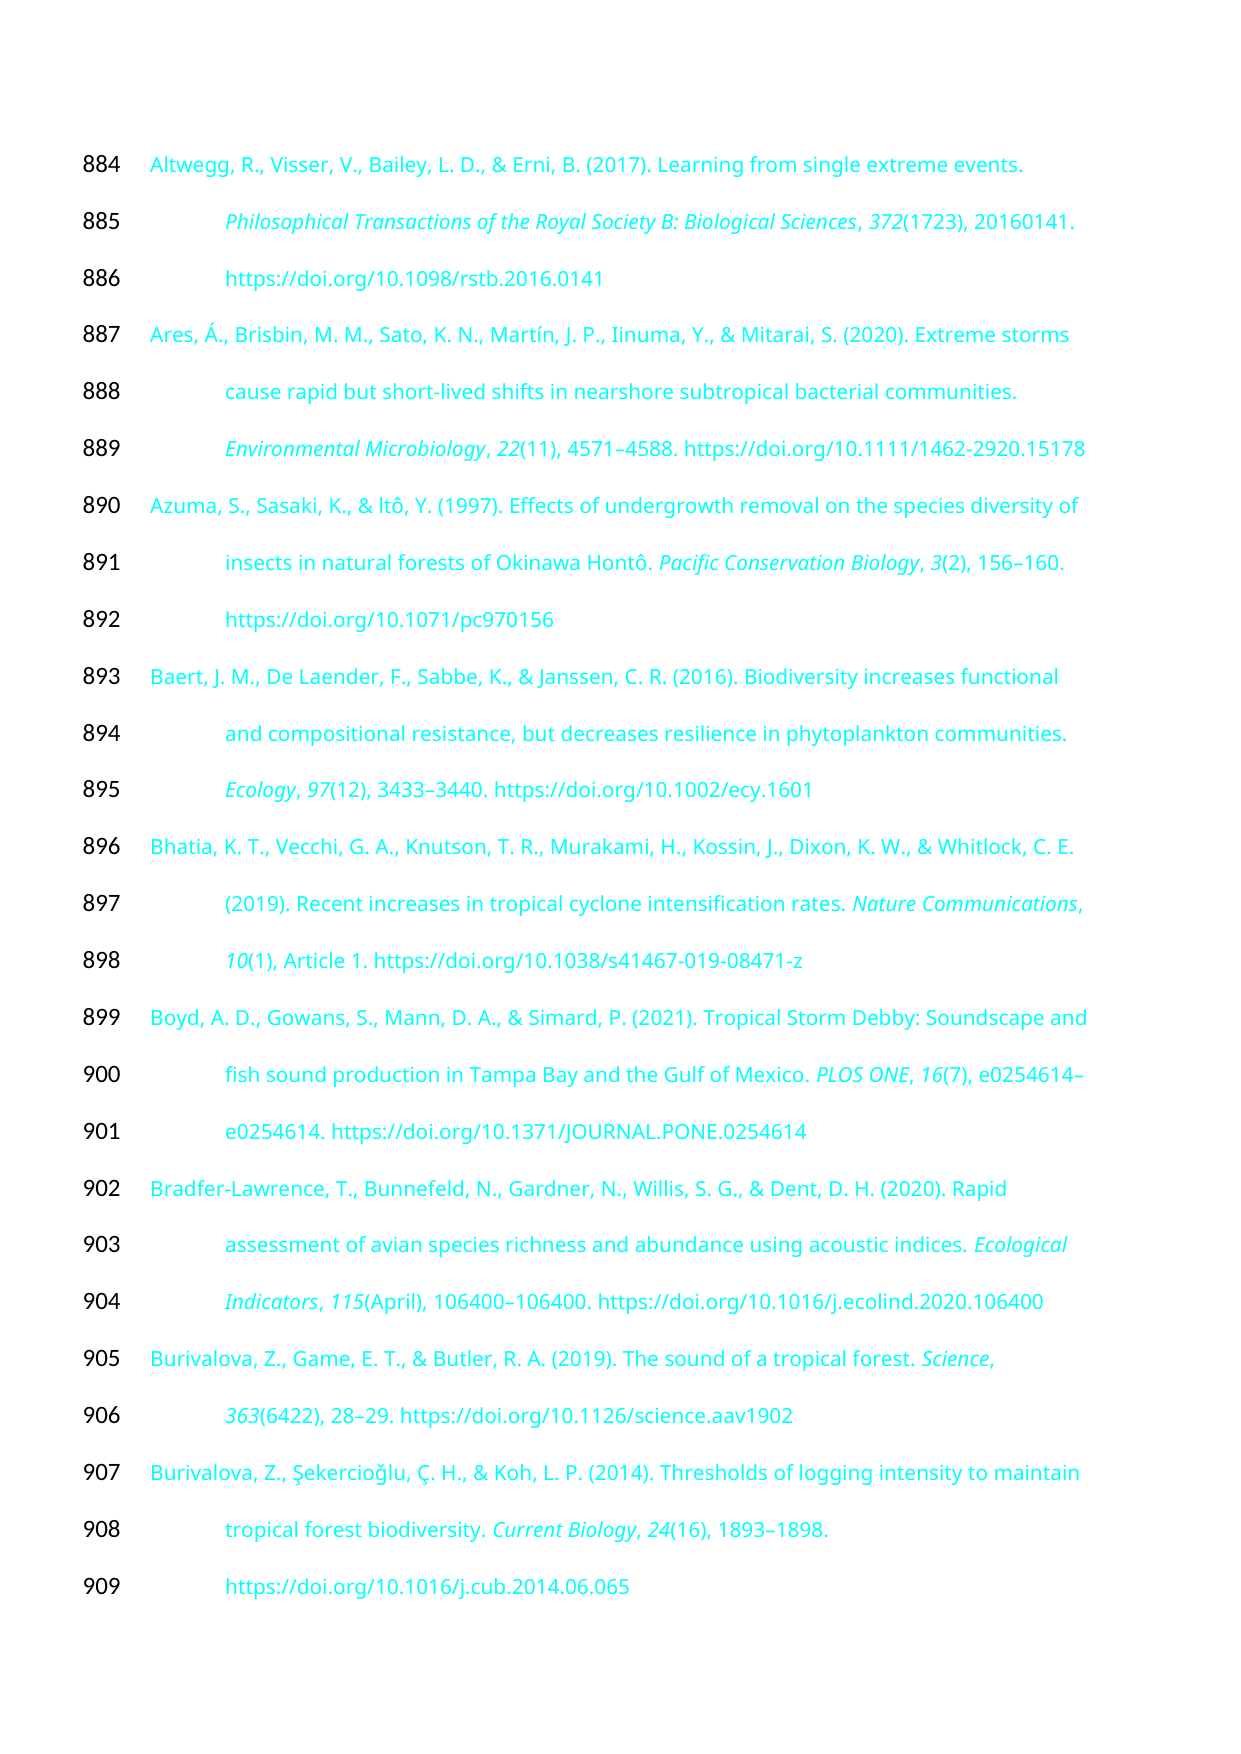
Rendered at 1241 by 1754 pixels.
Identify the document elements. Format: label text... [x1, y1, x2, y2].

text Burivalova, Z., Şekercioǧlu, Ç. H., & Koh, L. P. (2014). Thresholds of logging intensity to maintain tropical forest biodiversity. Current Biology, 24(16), 1893–1898. https://doi.org/10.1016/j.cub.2014.06.065 [150, 1458, 1090, 1600]
text Burivalova, Z., Game, E. T., & Butler, R. A. (2019). The sound of a tropical forest. Science, 363(6422), 28–29. https://doi.org/10.1126/science.aav1902 [150, 1344, 1090, 1430]
text Baert, J. M., De Laender, F., Sabbe, K., & Janssen, C. R. (2016). Biodiversity increases functional and compositional resistance, but decreases resilience in phytoplankton communities. Ecology, 97(12), 3433–3440. https://doi.org/10.1002/ecy.1601 [150, 662, 1090, 804]
text Bradfer-Lawrence, T., Bunnefeld, N., Gardner, N., Willis, S. G., & Dent, D. H. (2020). Rapid assessment of avian species richness and abundance using acoustic indices. Ecological Indicators, 115(April), 106400–106400. https://doi.org/10.1016/j.ecolind.2020.106400 [150, 1174, 1090, 1316]
text Bhatia, K. T., Vecchi, G. A., Knutson, T. R., Murakami, H., Kossin, J., Dixon, K. W., & Whitlock, C. E. (2019). Recent increases in tropical cyclone intensification rates. Nature Communications, 10(1), Article 1. https://doi.org/10.1038/s41467-019-08471-z [150, 832, 1090, 975]
text Altwegg, R., Visser, V., Bailey, L. D., & Erni, B. (2017). Learning from single extreme events. Philosophical Transactions of the Royal Society B: Biological Sciences, 372(1723), 20160141. https://doi.org/10.1098/rstb.2016.0141 [150, 150, 1090, 292]
text Boyd, A. D., Gowans, S., Mann, D. A., & Simard, P. (2021). Tropical Storm Debby: Soundscape and fish sound production in Tampa Bay and the Gulf of Mexico. PLOS ONE, 16(7), e0254614–e0254614. https://doi.org/10.1371/JOURNAL.PONE.0254614 [150, 1003, 1090, 1145]
text Azuma, S., Sasaki, K., & ltô, Y. (1997). Effects of undergrowth removal on the species diversity of insects in natural forests of Okinawa Hontô. Pacific Conservation Biology, 3(2), 156–160. https://doi.org/10.1071/pc970156 [150, 491, 1090, 633]
text Ares, Á., Brisbin, M. M., Sato, K. N., Martín, J. P., Iinuma, Y., & Mitarai, S. (2020). Extreme storms cause rapid but short-lived shifts in nearshore subtropical bacterial communities. Environmental Microbiology, 22(11), 4571–4588. https://doi.org/10.1111/1462-2920.15178 [150, 321, 1090, 463]
